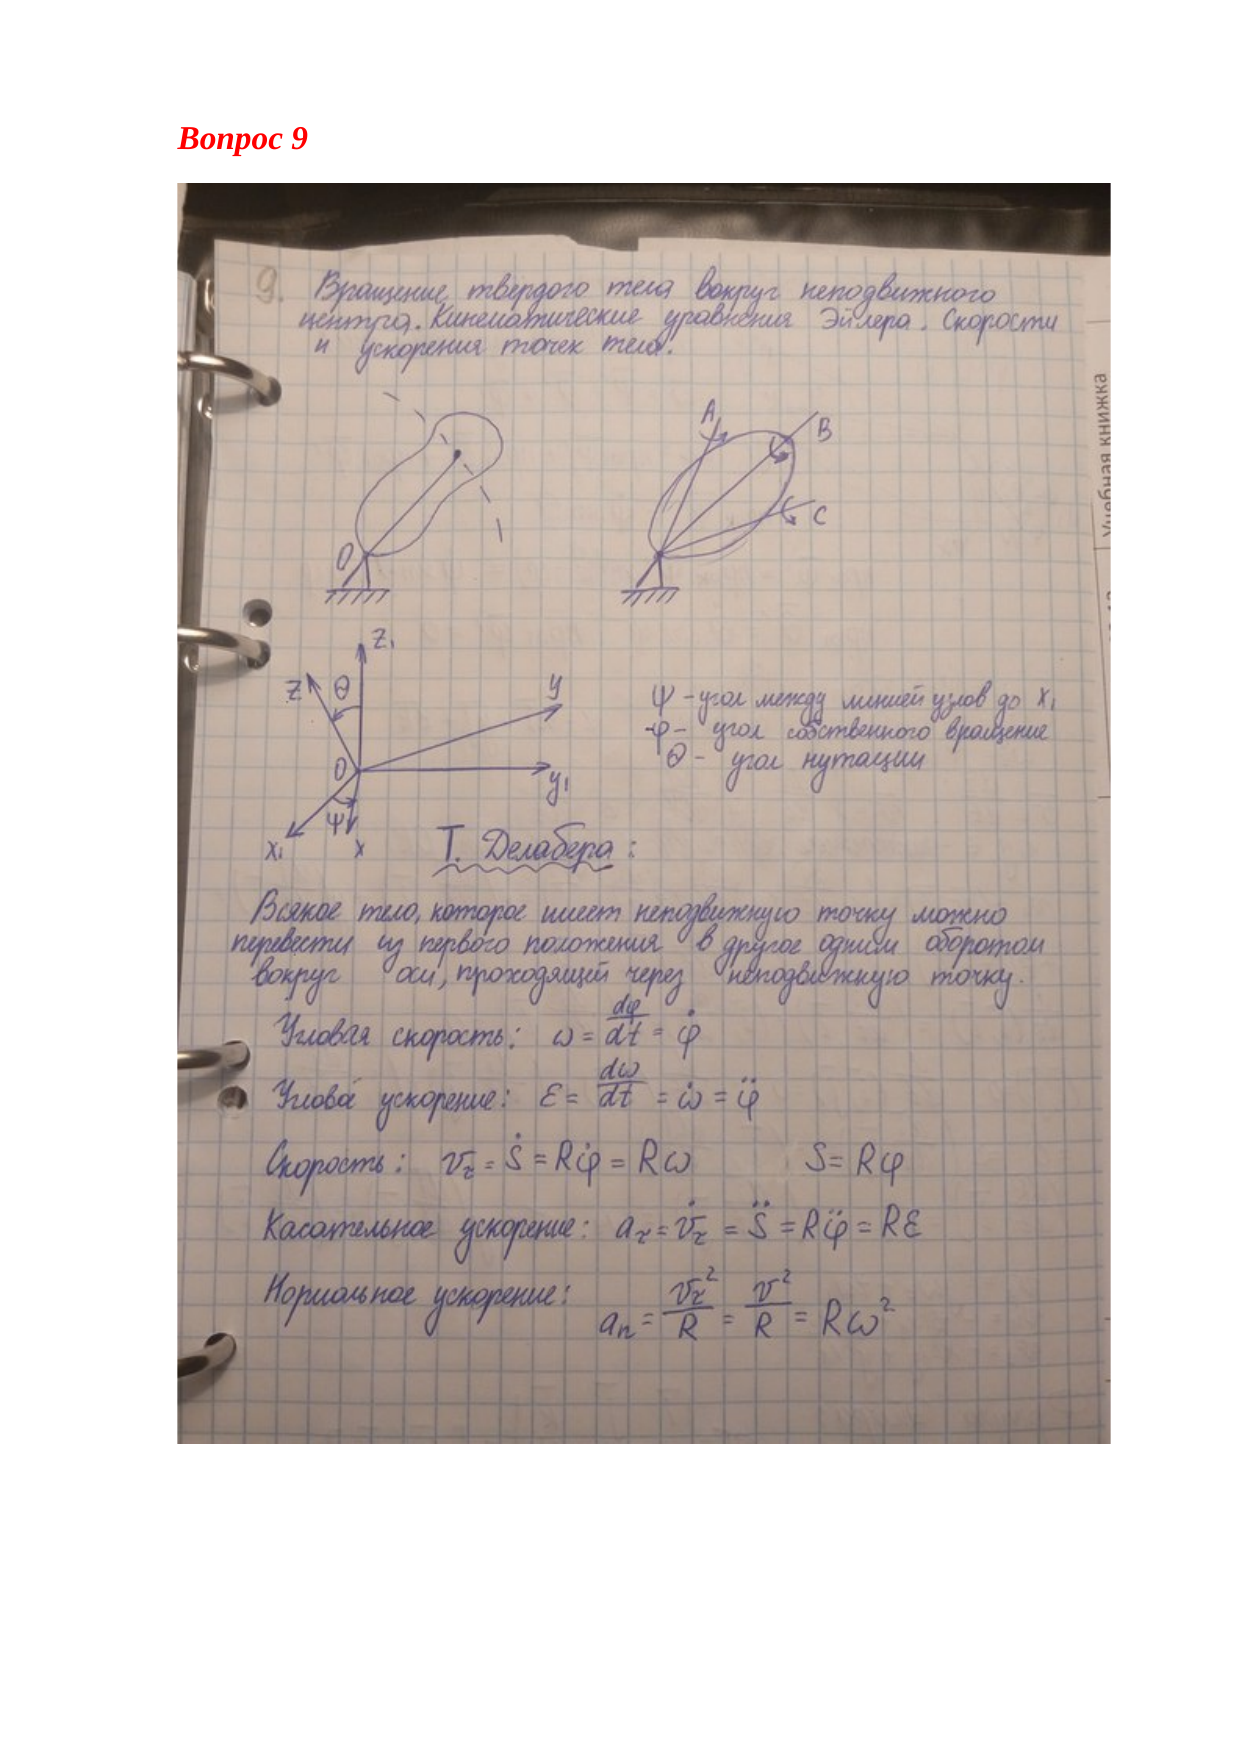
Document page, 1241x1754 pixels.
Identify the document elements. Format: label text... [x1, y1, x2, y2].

text Вопрос 9 [177, 118, 1152, 156]
picture [177, 183, 1111, 1444]
